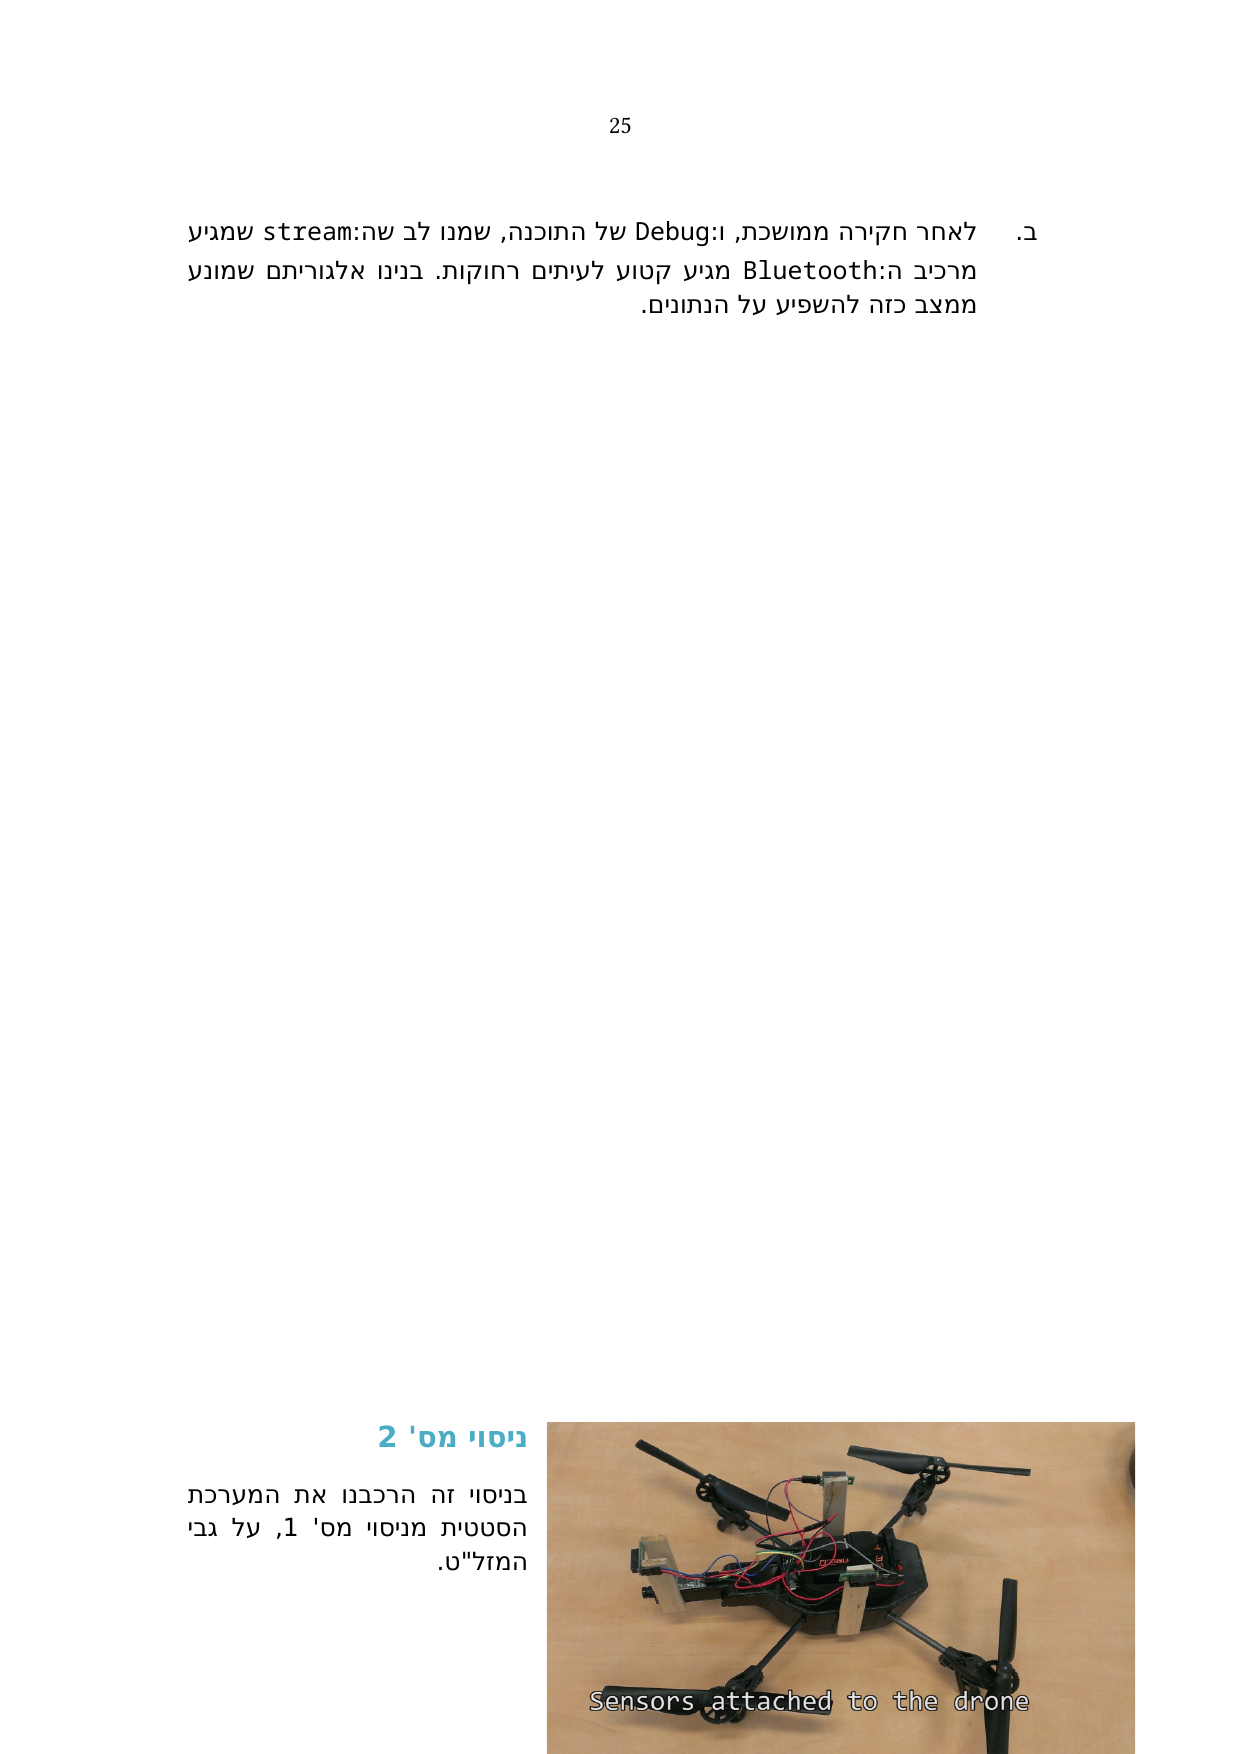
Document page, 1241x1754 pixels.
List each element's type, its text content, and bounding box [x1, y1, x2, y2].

picture [546, 1422, 1136, 1754]
text ניסוי מס' 2 [187, 1420, 1053, 1454]
text בניסוי זה הרכבנו את המערכת הסטטית מניסוי מס' 1, על גבי המזל"ט. [187, 1480, 546, 1576]
list לאחר חקירה ממושכת, ו:Debug של התוכנה, שמנו לב שה:stream שמגיע מרכיב ה:Bluetooth מגיע קטוע לעיתים רחוקות. בנינו אלגוריתם שמונע ממצב כזה להשפיע על הנתונים. [187, 214, 1015, 320]
